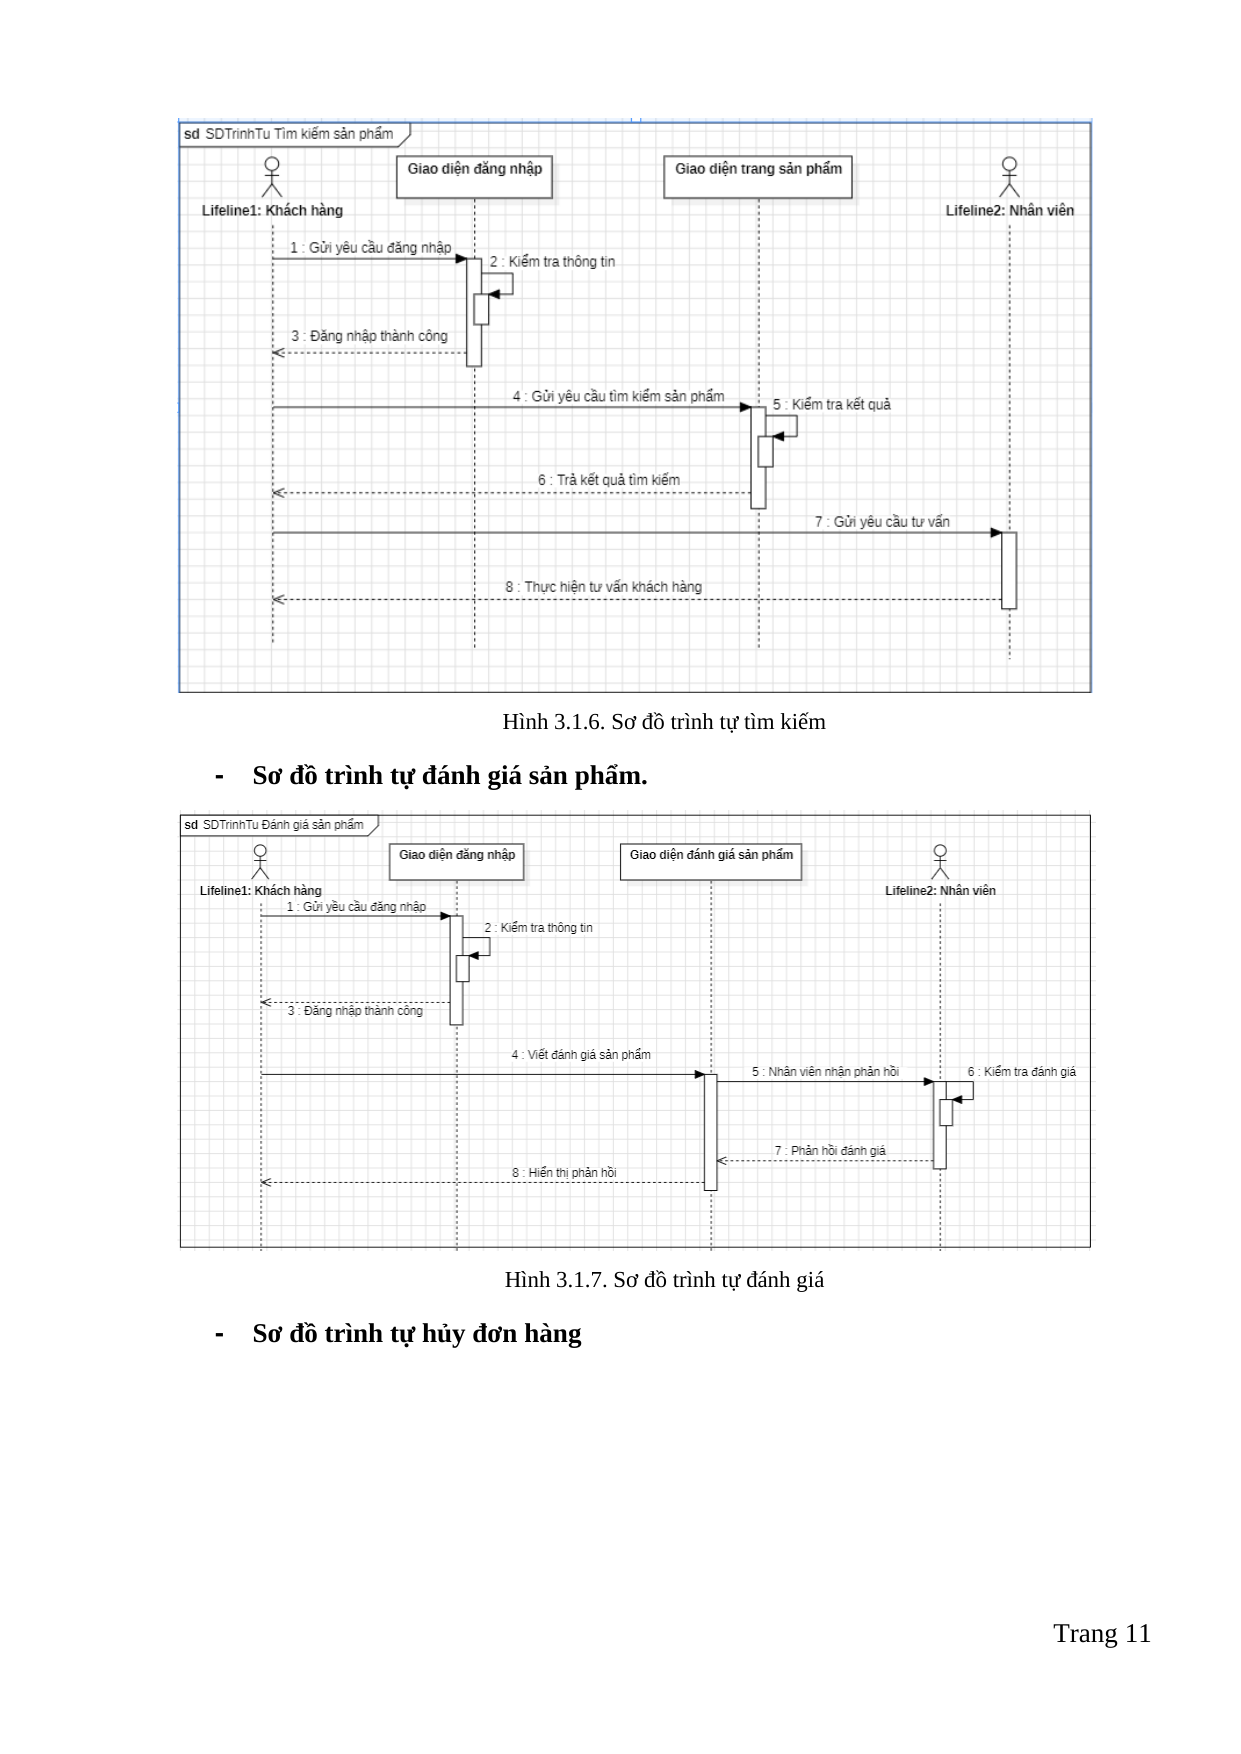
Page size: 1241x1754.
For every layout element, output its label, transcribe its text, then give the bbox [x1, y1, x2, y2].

list Sơ đồ trình tự hủy đơn hàng [215, 1313, 1152, 1350]
text Hình 3.1.7. Sơ đồ trình tự đánh giá [177, 1266, 1152, 1293]
text Hình 3.1.6. Sơ đồ trình tự tìm kiếm [177, 708, 1152, 734]
picture [177, 118, 1093, 693]
picture [177, 810, 1096, 1251]
list Sơ đồ trình tự đánh giá sản phẩm. [215, 755, 1152, 792]
